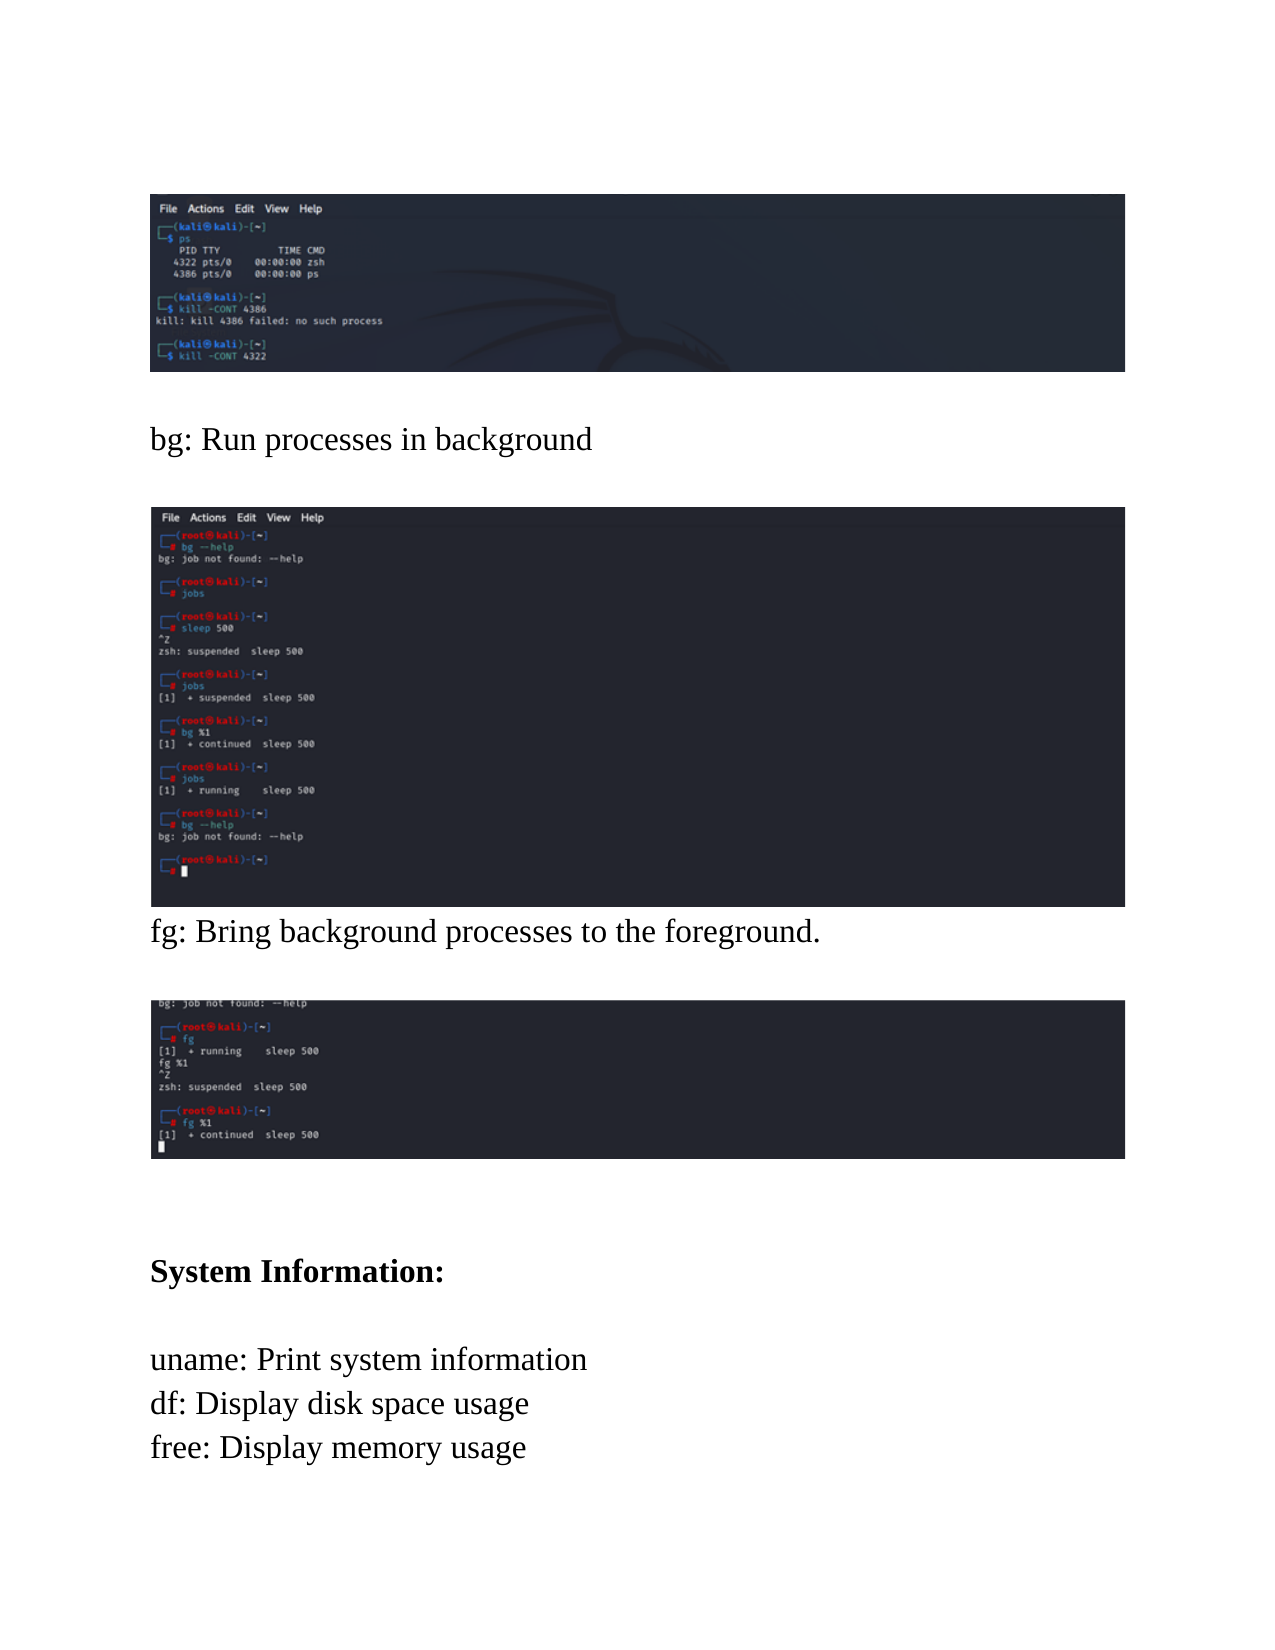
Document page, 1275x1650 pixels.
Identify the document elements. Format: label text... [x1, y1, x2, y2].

picture [150, 507, 1125, 907]
text uname: Print system information [150, 1339, 1125, 1377]
picture [150, 194, 1125, 372]
picture [150, 999, 1125, 1159]
text df: Display disk space usage [150, 1383, 1125, 1422]
text bg: Run processes in background [150, 419, 1125, 457]
text free: Display memory usage [150, 1427, 1125, 1466]
text System Information: [150, 1251, 1125, 1289]
text fg: Bring background processes to the foreground. [150, 911, 1125, 949]
